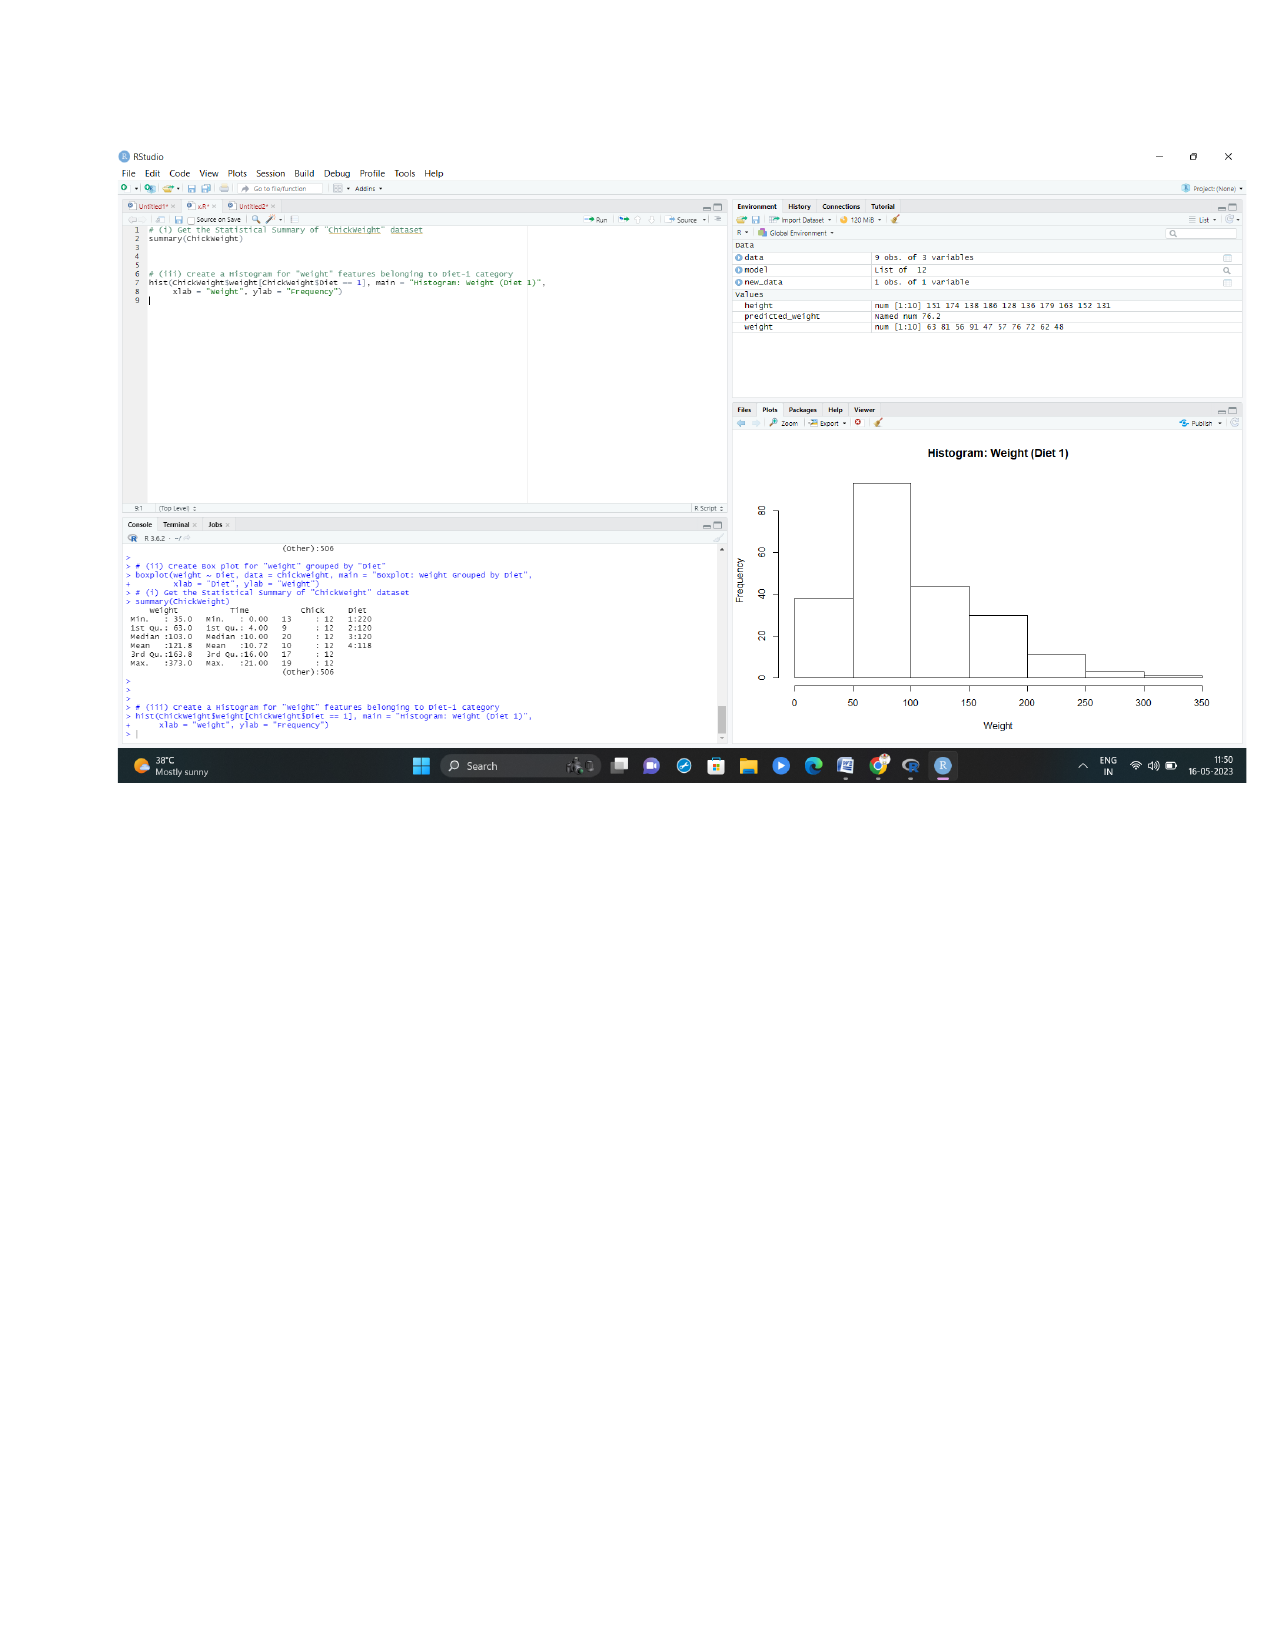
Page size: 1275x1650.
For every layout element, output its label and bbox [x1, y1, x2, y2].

picture [117, 148, 1247, 783]
